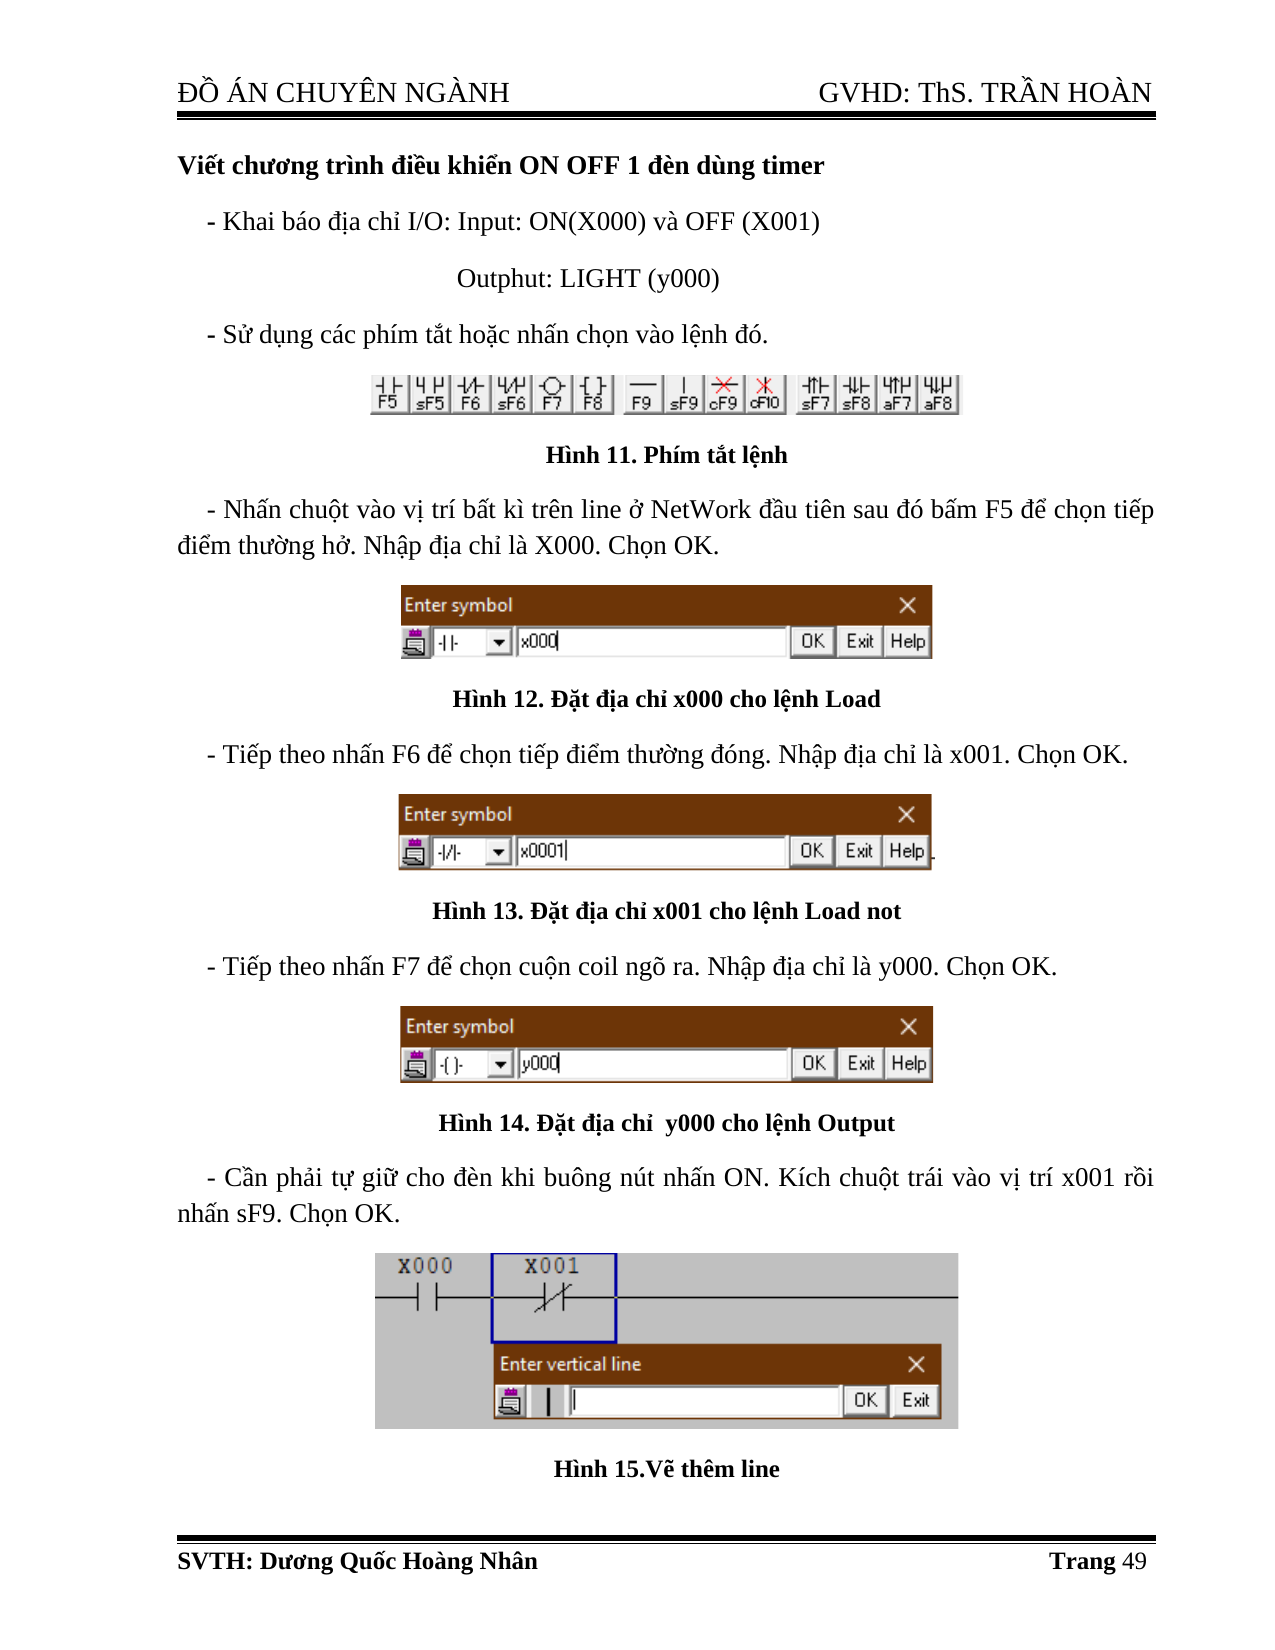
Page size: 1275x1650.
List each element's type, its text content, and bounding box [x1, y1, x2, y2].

text - Tiếp theo nhấn F7 để chọn cuộn coil ngõ ra. Nhập địa chỉ là y000. Chọn OK. [177, 950, 1156, 981]
text - Nhấn chuột vào vị trí bất kì trên line ở NetWork đầu tiên sau đó bấm F5 để chọn tiếp điểm thường hở. Nhập địa chỉ là X000. Chọn OK. [177, 493, 1156, 560]
picture [398, 794, 935, 872]
picture [401, 585, 933, 659]
text Hình 13. Đặt địa chỉ x001 cho lệnh Load not [177, 896, 1156, 925]
picture [400, 1006, 934, 1083]
picture [375, 1253, 959, 1429]
text Hình 14. Đặt địa chỉ y000 cho lệnh Output [177, 1108, 1156, 1136]
text Hình 15.Vẽ thêm line [177, 1454, 1156, 1483]
text Outphut: LIGHT (y000) [177, 262, 1156, 293]
text Viết chương trình điều khiển ON OFF 1 đèn dùng timer [177, 149, 1156, 180]
text - Khai báo địa chỉ I/O: Input: ON(X000) và OFF (X001) [177, 205, 1156, 236]
text Hình 11. Phím tắt lệnh [177, 440, 1156, 468]
text - Cần phải tự giữ cho đèn khi buông nút nhấn ON. Kích chuột trái vào vị trí x001 rồi nhấn sF9. Chọn OK. [177, 1161, 1156, 1228]
text Hình 12. Đặt địa chỉ x000 cho lệnh Load [177, 684, 1156, 713]
text - Sử dụng các phím tắt hoặc nhấn chọn vào lệnh đó. [177, 318, 1156, 349]
picture [370, 375, 964, 415]
text - Tiếp theo nhấn F6 để chọn tiếp điểm thường đóng. Nhập địa chỉ là x001. Chọn OK. [177, 738, 1156, 769]
